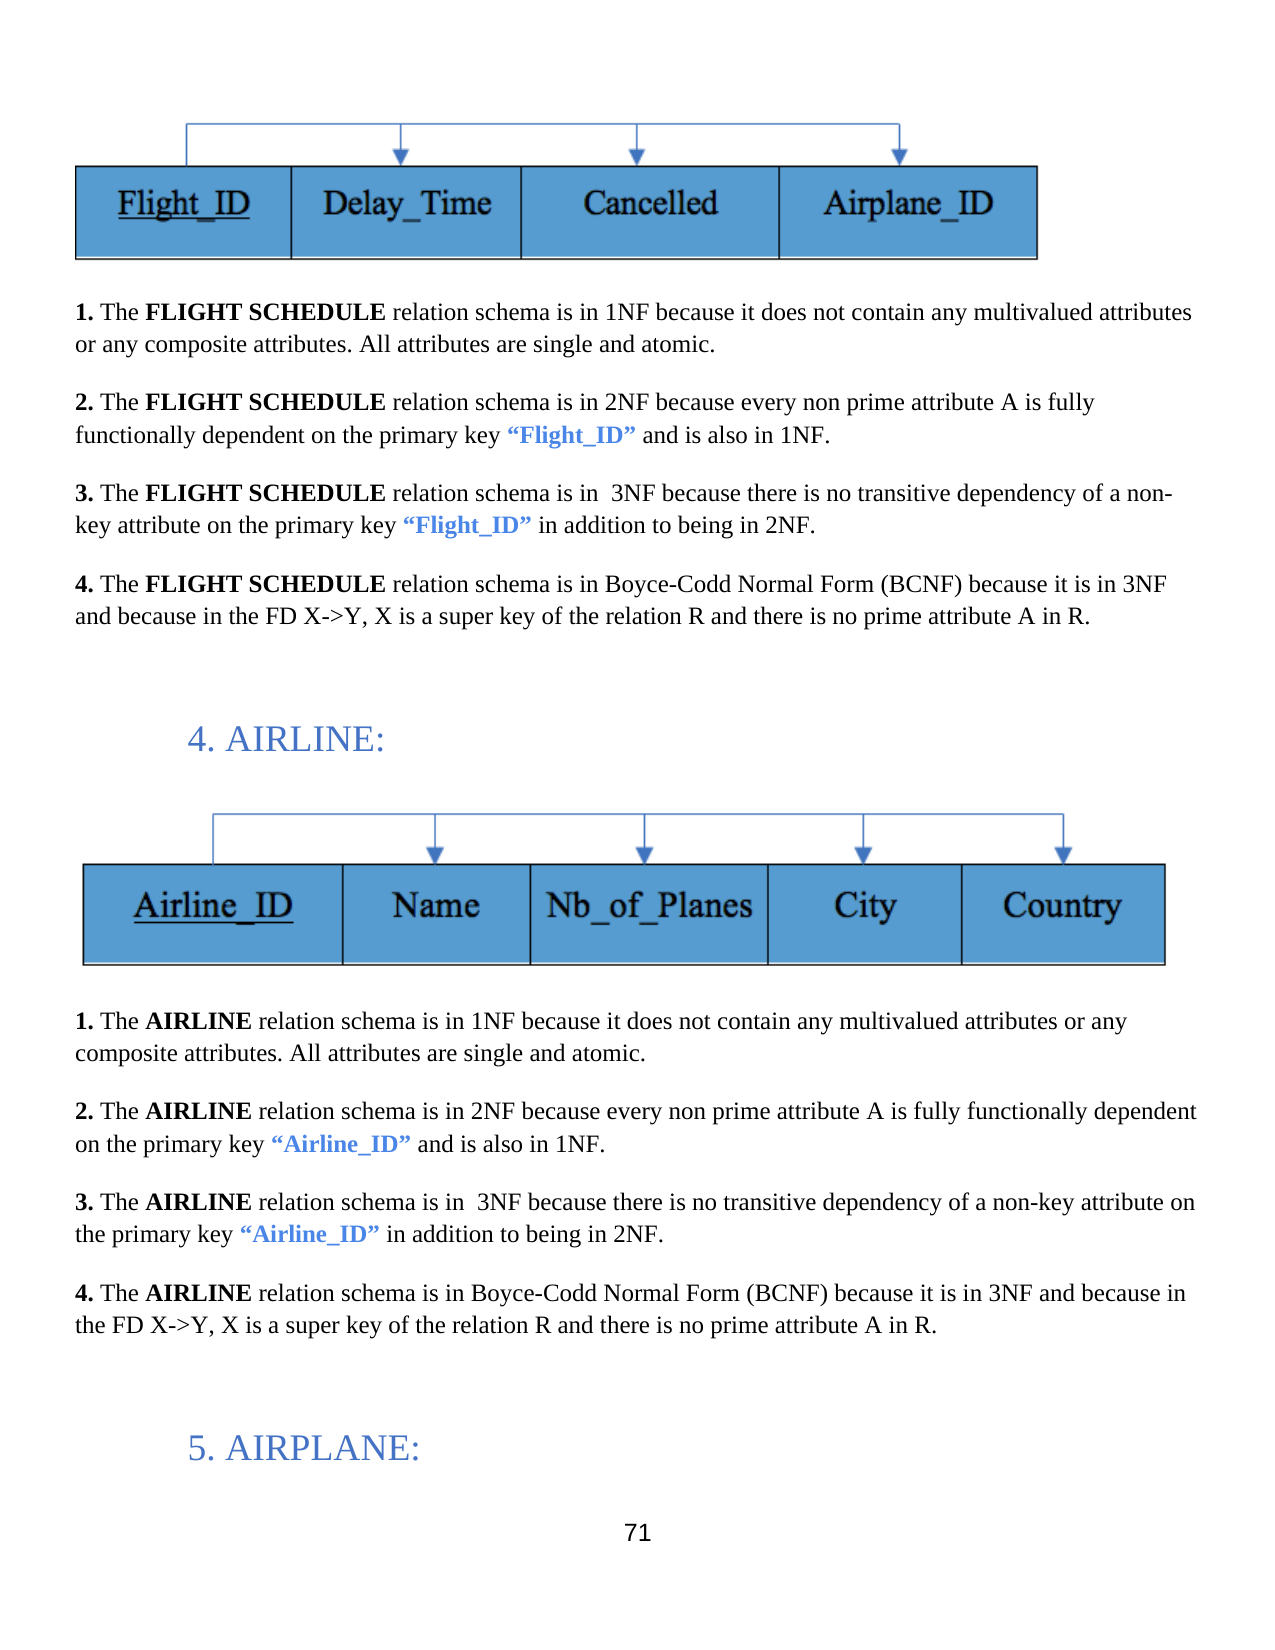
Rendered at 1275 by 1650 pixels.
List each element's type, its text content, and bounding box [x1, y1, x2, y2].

text 2. The FLIGHT SCHEDULE relation schema is in 2NF because every non prime attribute A is fully functionally dependent on the primary key “Flight_ID” and is also in 1NF. [75, 387, 1200, 449]
picture [75, 103, 1046, 268]
text 3. The AIRLINE relation schema is in 3NF because there is no transitive dependency of a non-key attribute on the primary key “Airline_ID” in addition to being in 2NF. [75, 1187, 1200, 1248]
list AIRLINE: [187, 717, 1200, 760]
text 2. The AIRLINE relation schema is in 2NF because every non prime attribute A is fully functionally dependent on the primary key “Airline_ID” and is also in 1NF. [75, 1096, 1200, 1158]
text 3. The FLIGHT SCHEDULE relation schema is in 3NF because there is no transitive dependency of a non-key attribute on the primary key “Flight_ID” in addition to being in 2NF. [75, 478, 1200, 539]
text 4. The AIRLINE relation schema is in Boyce-Codd Normal Form (BCNF) because it is in 3NF and because in the FD X->Y, X is a super key of the relation R and there is no prime attribute A in R. [75, 1278, 1200, 1339]
text 1. The AIRLINE relation schema is in 1NF because it does not contain any multivalued attributes or any composite attributes. All attributes are single and atomic. [75, 1006, 1200, 1067]
list AIRPLANE: [187, 1426, 1200, 1469]
picture [75, 790, 1177, 977]
text 4. The FLIGHT SCHEDULE relation schema is in Boyce-Codd Normal Form (BCNF) because it is in 3NF and because in the FD X->Y, X is a super key of the relation R and there is no prime attribute A in R. [75, 569, 1200, 630]
text 1. The FLIGHT SCHEDULE relation schema is in 1NF because it does not contain any multivalued attributes or any composite attributes. All attributes are single and atomic. [75, 297, 1200, 358]
